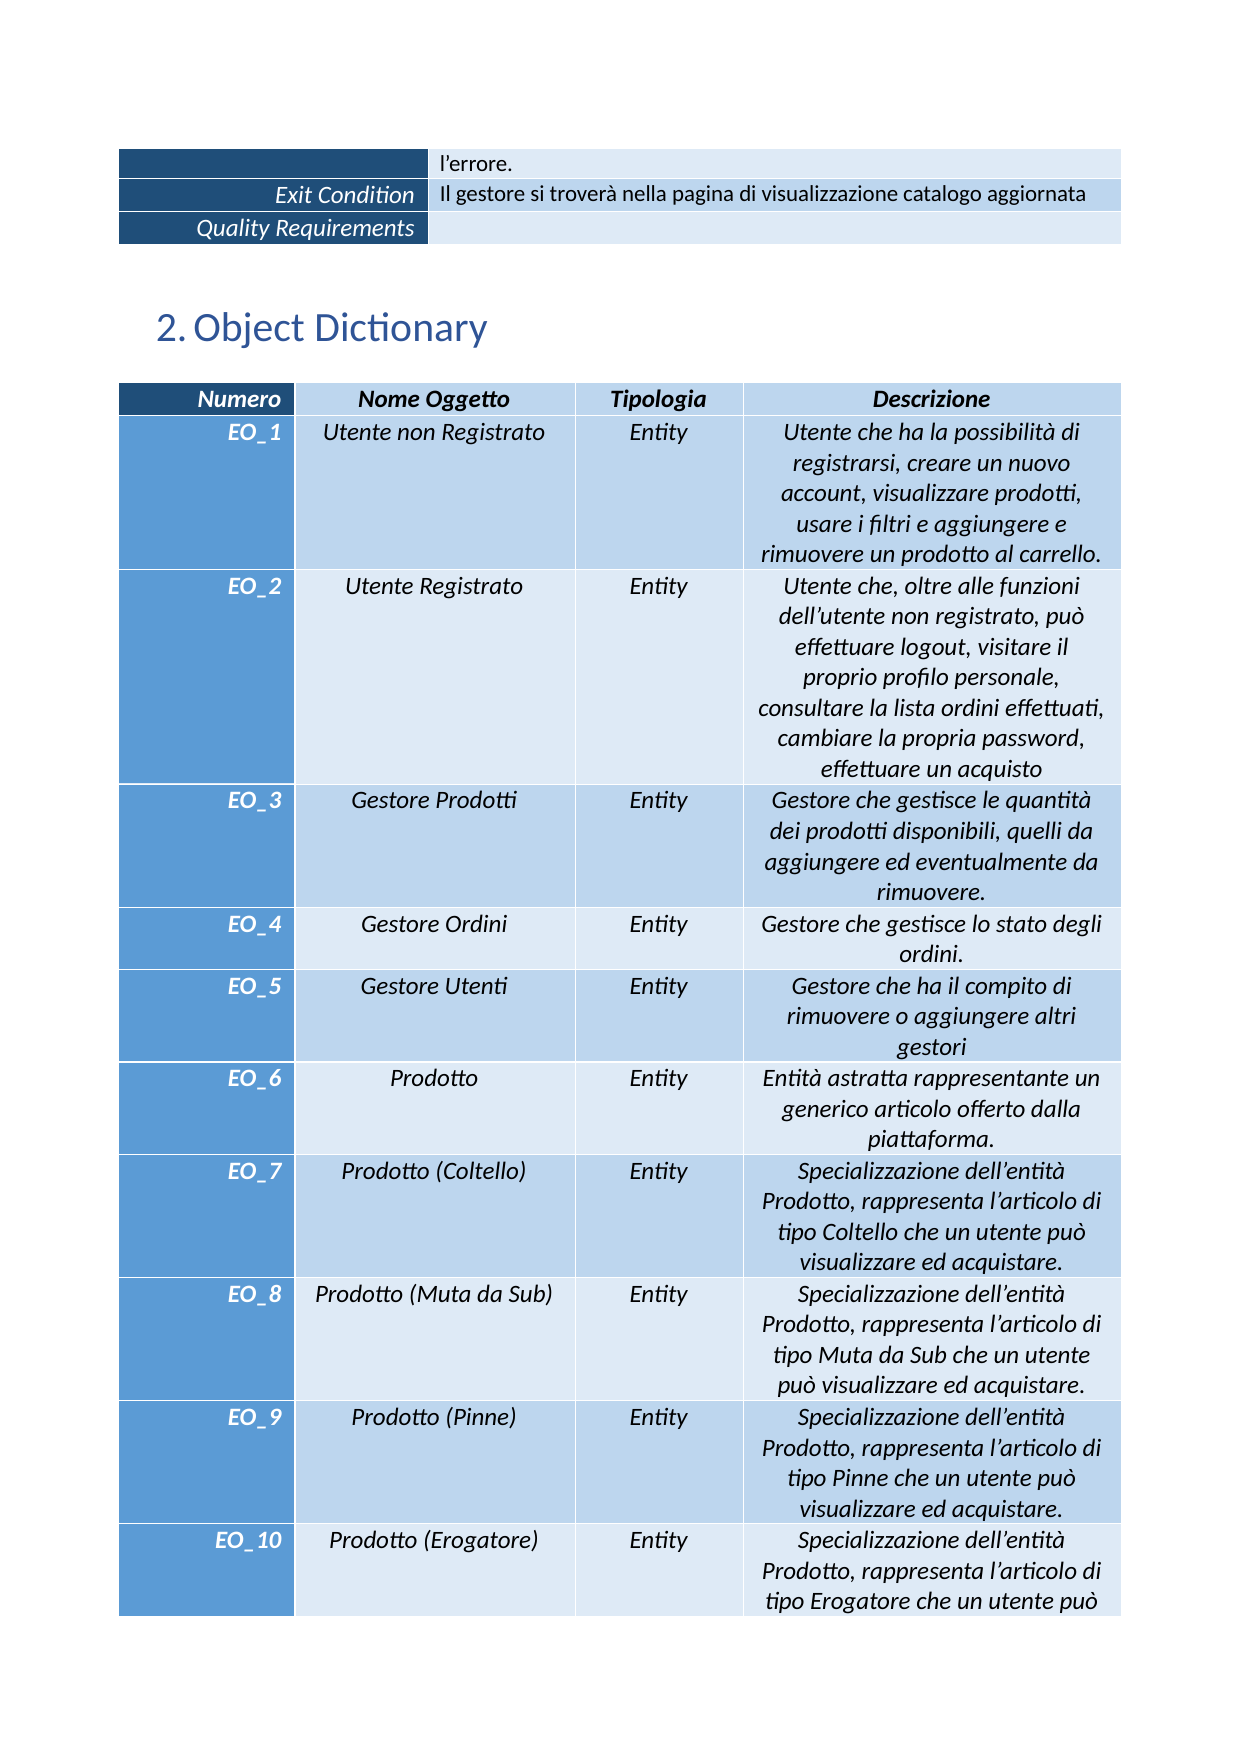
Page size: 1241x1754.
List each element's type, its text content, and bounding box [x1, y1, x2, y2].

table_cell Gestore che ha il compito di rimuovere o aggiungere altri gestori [744, 970, 1121, 1061]
table_cell Entità astratta rappresentante un generico articolo offerto dalla piattaforma. [744, 1063, 1121, 1154]
table_header Numero [119, 383, 294, 415]
table_header Tipologia [576, 383, 743, 415]
table_cell [429, 212, 1121, 244]
table_cell EO_4 [119, 908, 294, 969]
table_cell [429, 149, 1121, 178]
table_cell Exit Condition [119, 179, 428, 211]
table_cell Entity [576, 1278, 743, 1400]
table_cell Utente Registrato [296, 570, 575, 783]
table_cell Utente che, oltre alle funzioni dell’utente non registrato, può effettuare logout, visitare il proprio profilo personale, consultare la lista ordini effettuati, cambiare la propria password, effettuare un acquisto [744, 570, 1121, 783]
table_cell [296, 1524, 575, 1616]
table_cell Utente che ha la possibilità di registrarsi, creare un nuovo account, visualizzare prodotti, usare i filtri e aggiungere e rimuovere un prodotto al carrello. [744, 416, 1121, 569]
table_cell Gestore Ordini [296, 908, 575, 969]
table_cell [119, 149, 428, 178]
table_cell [744, 1524, 1121, 1616]
table_cell Gestore che gestisce le quantità dei prodotti disponibili, quelli da aggiungere ed eventualmente da rimuovere. [744, 785, 1121, 907]
table_cell Entity [576, 1401, 743, 1523]
table_cell Specializzazione dell’entità Prodotto, rappresenta l’articolo di tipo Coltello che un utente può visualizzare ed acquistare. [744, 1155, 1121, 1277]
table_cell EO_8 [119, 1278, 294, 1400]
table_header Nome Oggetto [296, 383, 575, 415]
table_cell EO_2 [119, 570, 294, 783]
table_cell Il gestore si troverà nella pagina di visualizzazione catalogo aggiornata [429, 179, 1121, 211]
table_cell Entity [576, 970, 743, 1061]
table_cell EO_5 [119, 970, 294, 1061]
table_cell Entity [576, 416, 743, 569]
table_cell EO_1 [119, 416, 294, 569]
table_cell Specializzazione dell’entità Prodotto, rappresenta l’articolo di tipo Pinne che un utente può visualizzare ed acquistare. [744, 1401, 1121, 1523]
table_cell EO_6 [119, 1063, 294, 1154]
table_cell Entity [576, 570, 743, 783]
table_cell Entity [576, 908, 743, 969]
table_cell Gestore che gestisce lo stato degli ordini. [744, 908, 1121, 969]
table_cell Gestore Prodotti [296, 785, 575, 907]
table_cell Entity [576, 1155, 743, 1277]
table_cell Prodotto [296, 1063, 575, 1154]
table_cell Prodotto (Muta da Sub) [296, 1278, 575, 1400]
table_cell Entity [576, 1063, 743, 1154]
table_cell EO_3 [119, 785, 294, 907]
table_header Descrizione [744, 383, 1121, 415]
table_cell EO_7 [119, 1155, 294, 1277]
table_cell Utente non Registrato [296, 416, 575, 569]
table_cell Specializzazione dell’entità Prodotto, rappresenta l’articolo di tipo Muta da Sub che un utente può visualizzare ed acquistare. [744, 1278, 1121, 1400]
table_cell Gestore Utenti [296, 970, 575, 1061]
table_cell Entity [576, 1524, 743, 1616]
table_cell Entity [576, 785, 743, 907]
table_cell Prodotto (Pinne) [296, 1401, 575, 1523]
table_cell Quality Requirements [119, 212, 428, 244]
table_cell Prodotto (Coltello) [296, 1155, 575, 1277]
table_cell EO_10 [119, 1524, 294, 1616]
subtitle Object Dictionary [156, 301, 1122, 352]
table_cell EO_9 [119, 1401, 294, 1523]
